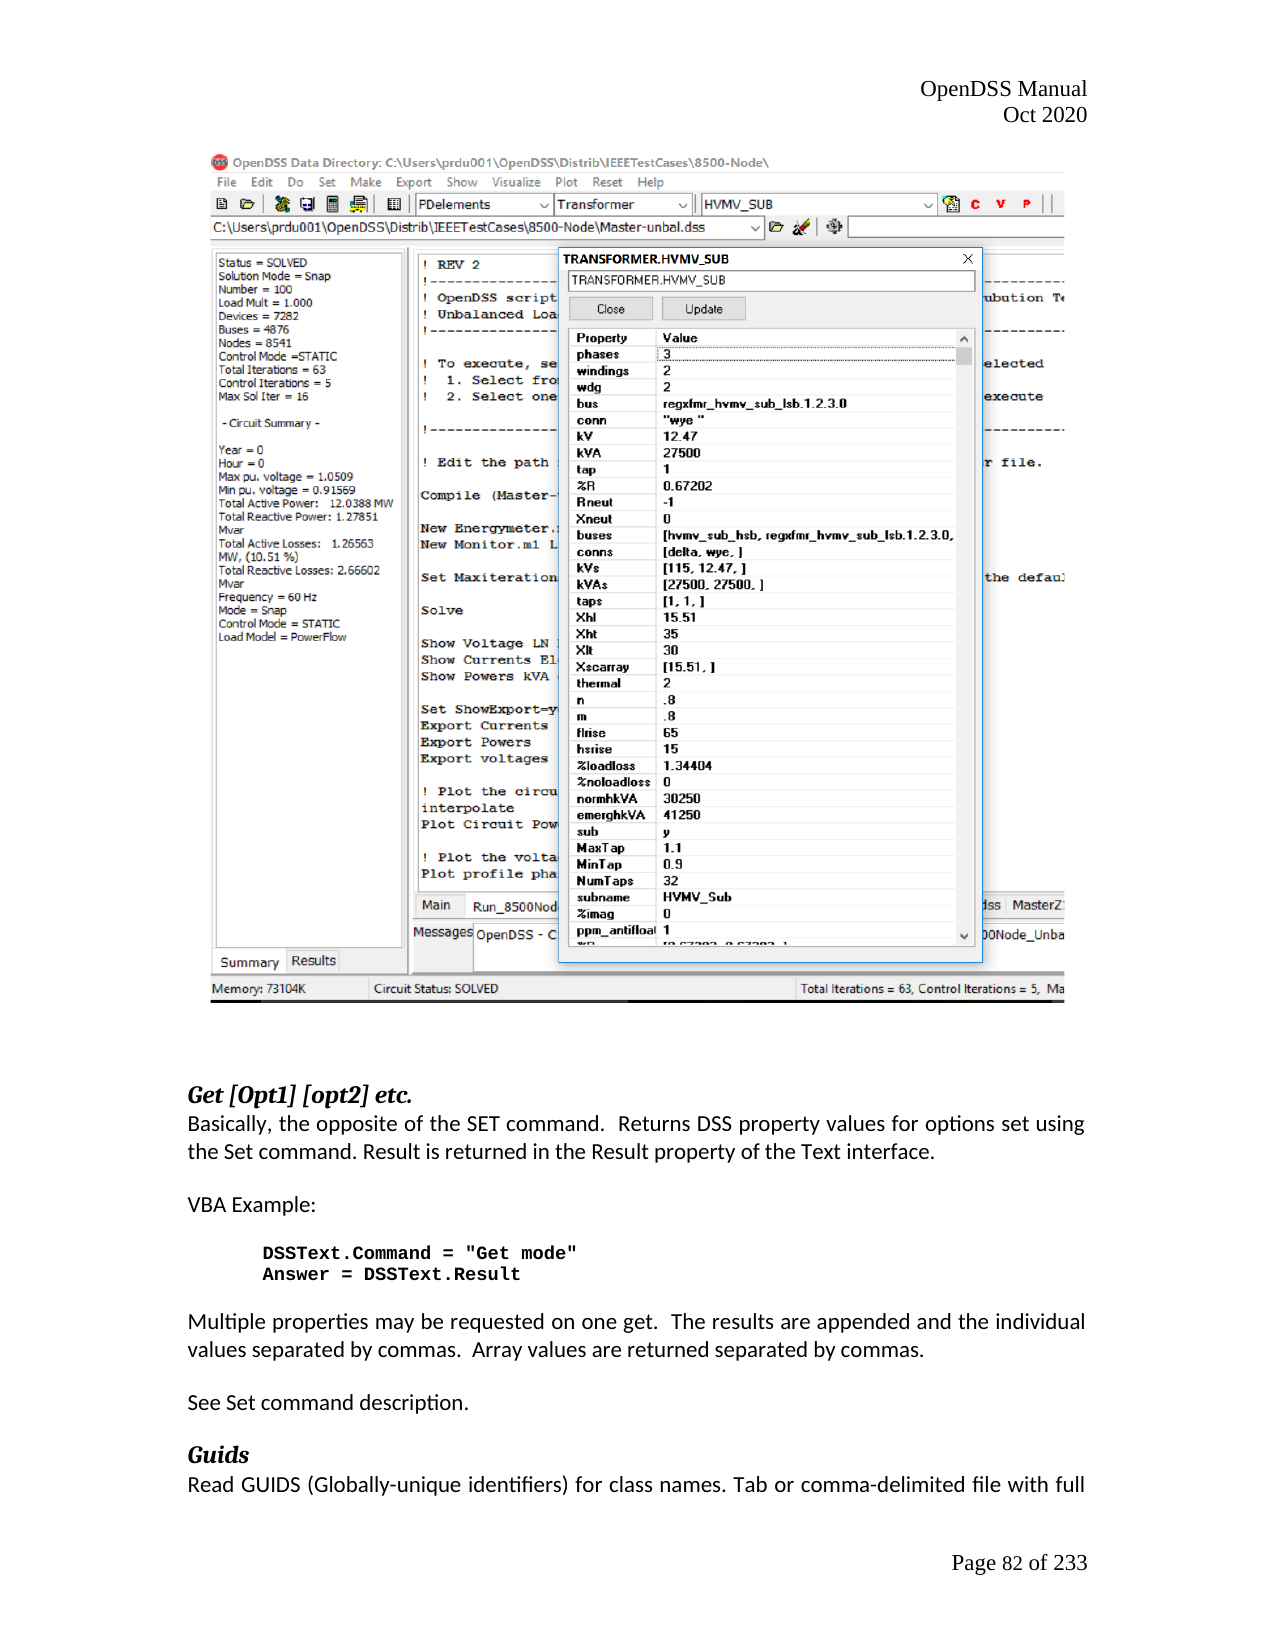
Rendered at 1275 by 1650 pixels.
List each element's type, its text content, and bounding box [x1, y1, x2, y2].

text Multiple properties may be requested on one get. The results are appended and the individual values separated by commas. Array values are returned separated by commas. [187, 1307, 1087, 1363]
subtitle Guids [187, 1441, 1087, 1470]
text See Set command description. [187, 1388, 1087, 1416]
text DSSText.Command = "Get mode" [262, 1243, 1087, 1265]
text VBA Example: [187, 1191, 1087, 1218]
text Answer = DSSText.Result [262, 1265, 1087, 1286]
text Basically, the opposite of the SET command. Returns DSS property values for options set using the Set command. Result is returned in the Result property of the Text interface. [187, 1109, 1087, 1166]
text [187, 1470, 1087, 1498]
picture [210, 152, 1065, 1003]
subtitle Get [Opt1] [opt2] etc. [187, 1081, 1087, 1109]
